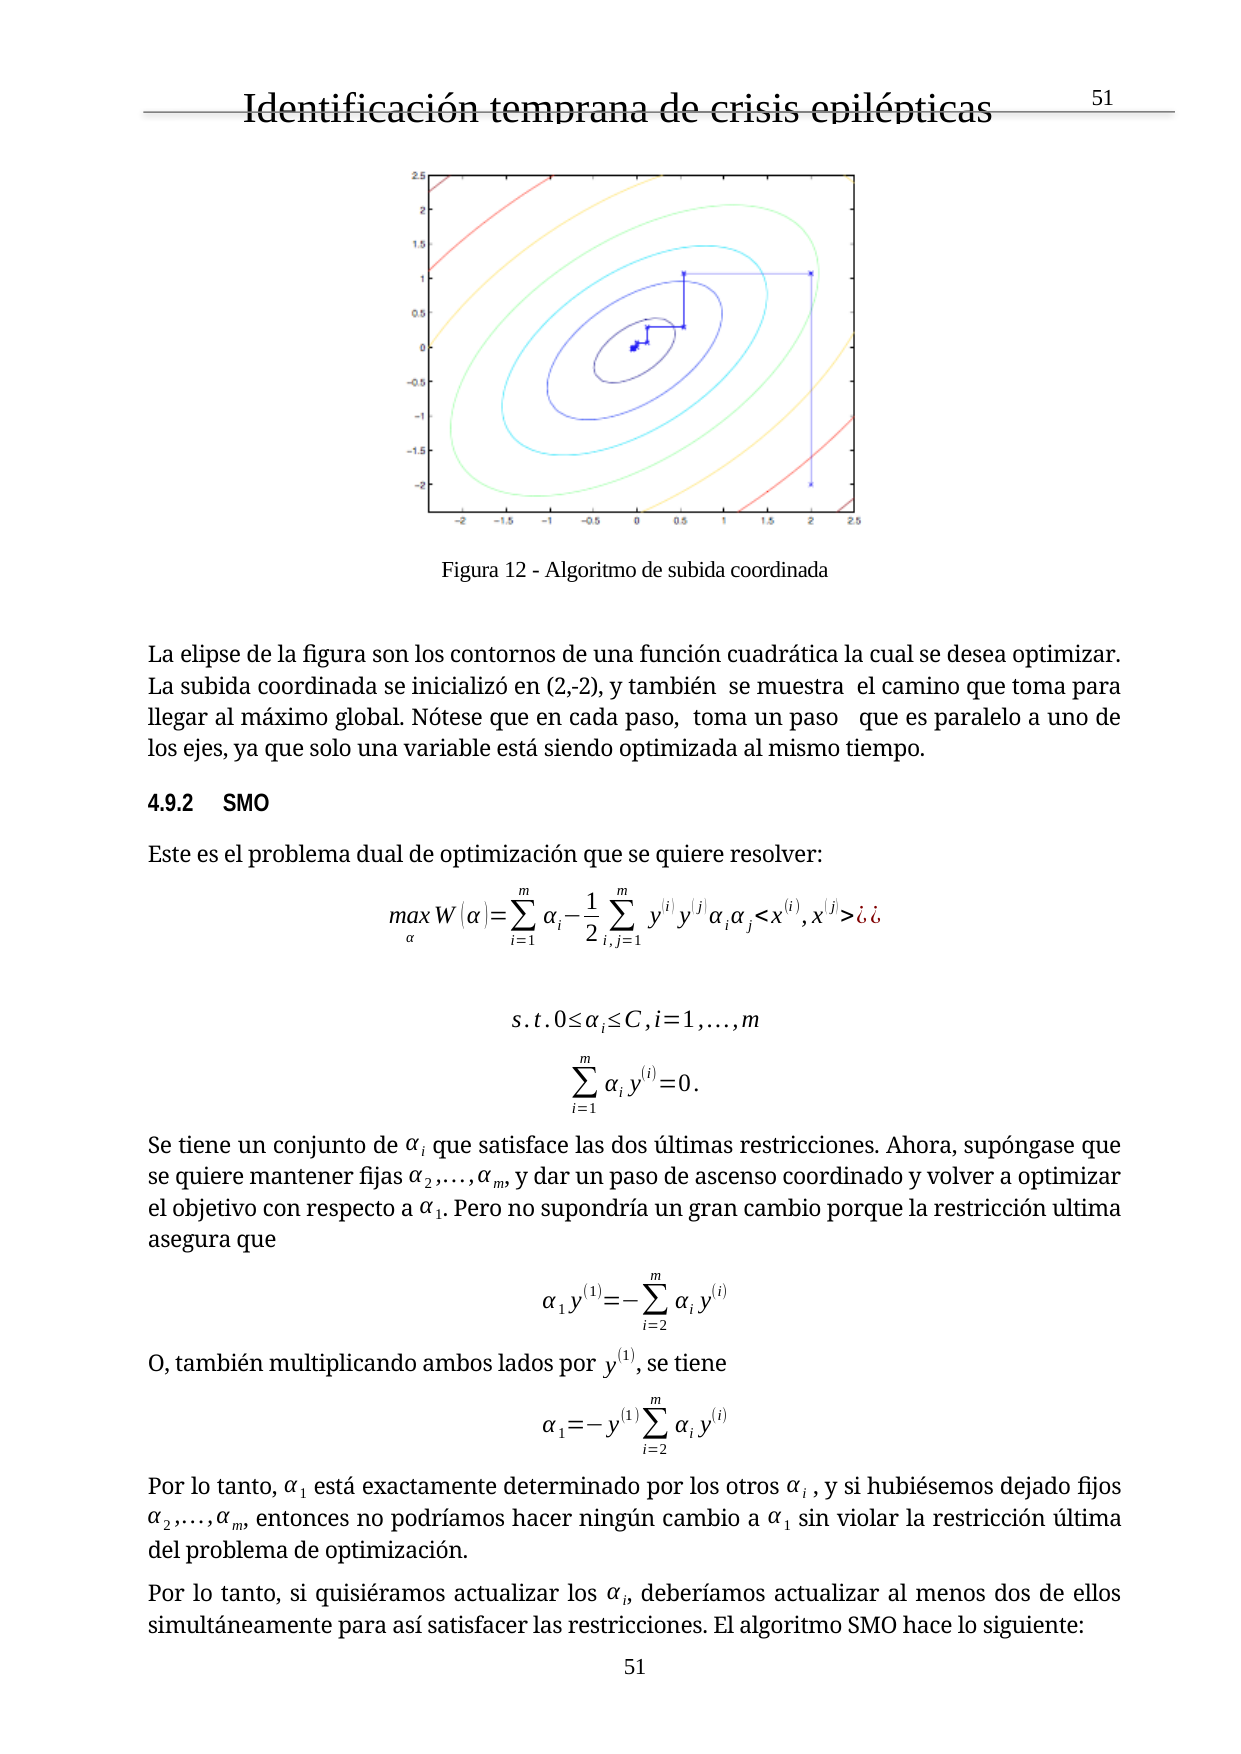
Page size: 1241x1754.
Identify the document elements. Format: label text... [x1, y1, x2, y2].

text Figura 12 - Algoritmo de subida coordinada [148, 556, 1122, 582]
text Por lo tanto, está exactamente determinado por los otros , y si hubiésemos dejado fijos , entonces no podríamos hacer ningún cambio a sin violar la restricción última del problema de optimización. [148, 1470, 1122, 1565]
picture [371, 147, 899, 544]
text La elipse de la figura son los contornos de una función cuadrática la cual se desea optimizar. La subida coordinada se inicializó en (2,-2), y también se muestra el camino que toma para llegar al máximo global. Nótese que en cada paso, toma un paso que es paralelo a uno de los ejes, ya que solo una variable está siendo optimizada al mismo tiempo. [148, 638, 1122, 763]
text Por lo tanto, si quisiéramos actualizar los , deberíamos actualizar al menos dos de ellos simultáneamente para así satisfacer las restricciones. El algoritmo SMO hace lo siguiente: [148, 1577, 1122, 1640]
subtitle SMO [148, 788, 1122, 817]
text Este es el problema dual de optimización que se quiere resolver: [148, 838, 1122, 869]
text Se tiene un conjunto de que satisface las dos últimas restricciones. Ahora, supóngase que se quiere mantener fijas , y dar un paso de ascenso coordinado y volver a optimizar el objetivo con respecto a . Pero no supondría un gran cambio porque la restricción ultima asegura que [148, 1129, 1122, 1254]
text O, también multiplicando ambos lados por , se tiene [148, 1346, 1122, 1378]
